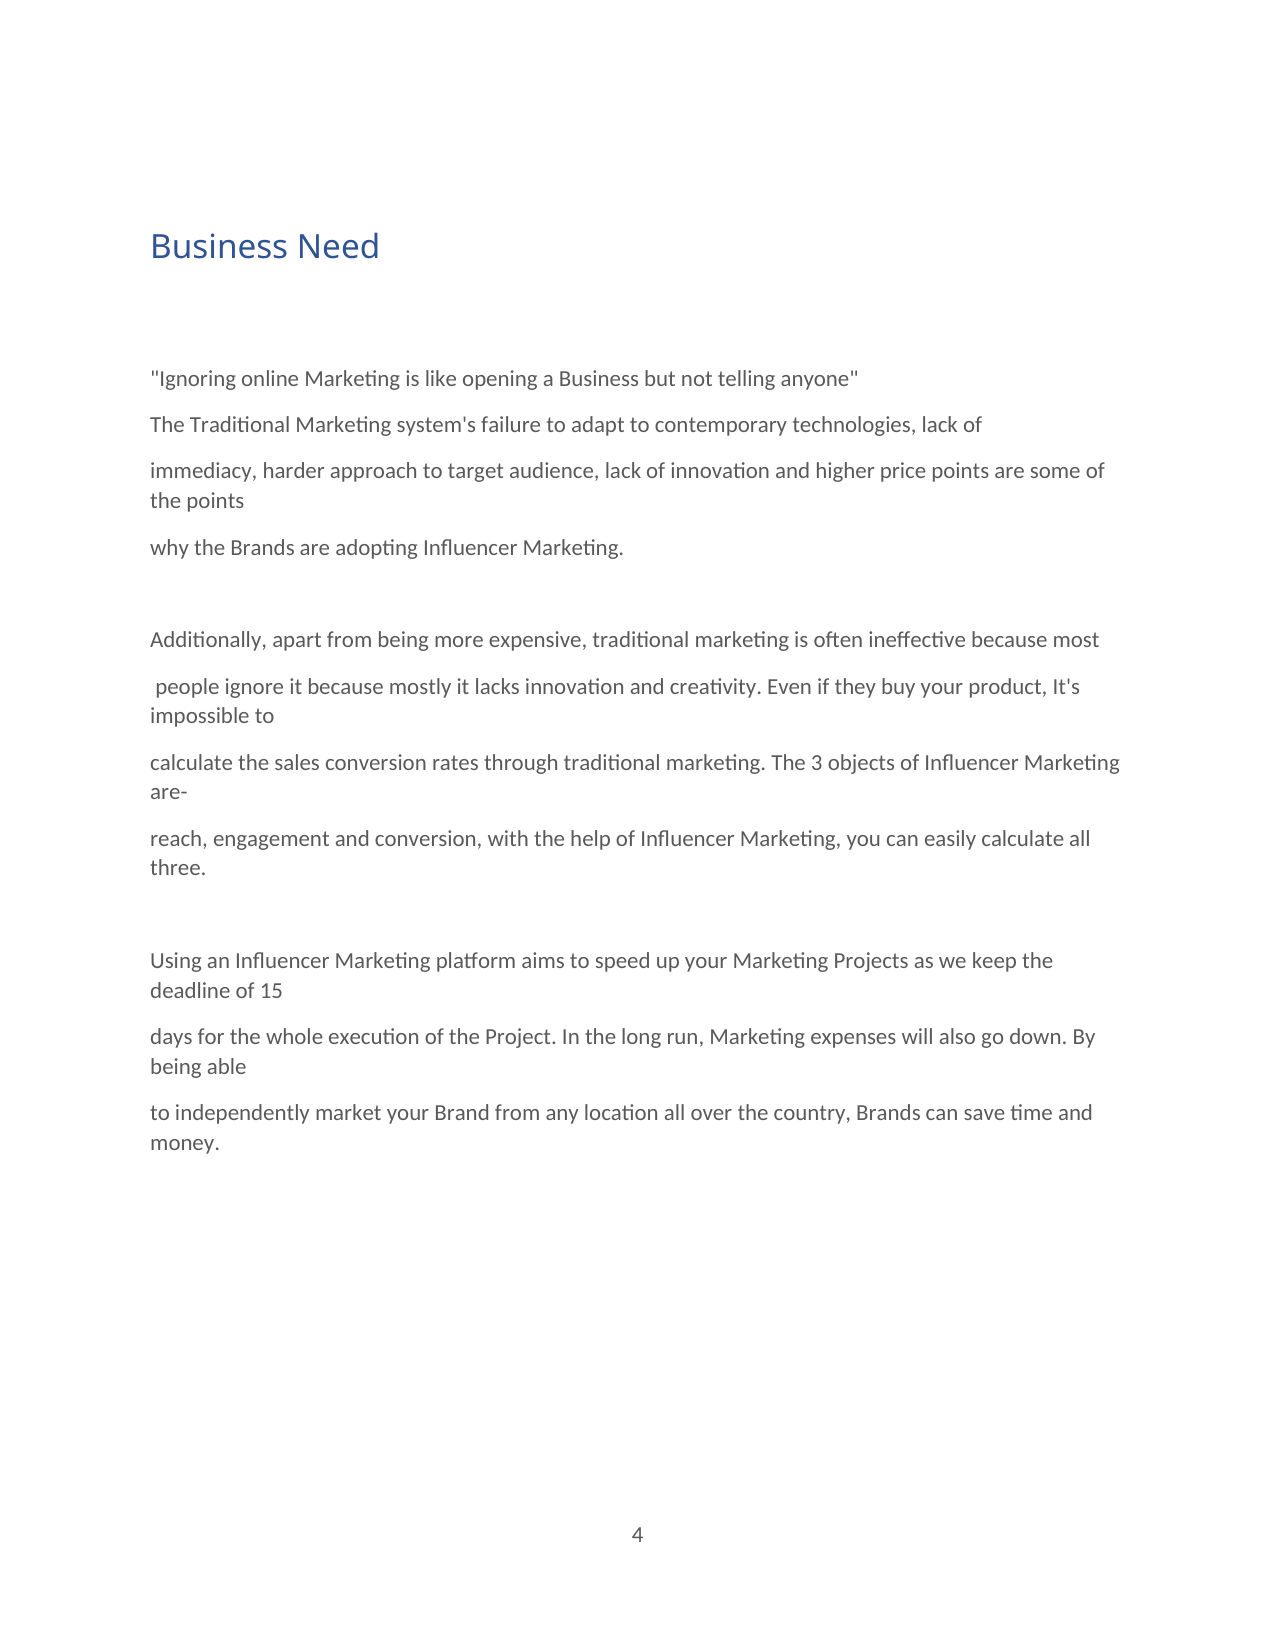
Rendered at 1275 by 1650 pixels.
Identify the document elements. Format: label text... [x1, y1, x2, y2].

text Additionally, apart from being more expensive, traditional marketing is often ineffective because most [150, 625, 1125, 653]
text calculate the sales conversion rates through traditional marketing. The 3 objects of Influencer Marketing are- [150, 748, 1125, 806]
text why the Brands are adopting Influencer Marketing. [150, 533, 1125, 561]
text Using an Influencer Marketing platform aims to speed up your Marketing Projects as we keep the deadline of 15 [150, 946, 1125, 1004]
text reach, engagement and conversion, with the help of Influencer Marketing, you can easily calculate all three. [150, 824, 1125, 882]
text people ignore it because mostly it lacks innovation and creativity. Even if they buy your product, It's impossible to [150, 672, 1125, 729]
text to independently market your Brand from any location all over the country, Brands can save time and money. [150, 1098, 1125, 1156]
text "Ignoring online Marketing is like opening a Business but not telling anyone" [150, 364, 1125, 392]
subtitle Business Need [150, 223, 1125, 268]
text The Traditional Marketing system's failure to adapt to contemporary technologies, lack of [150, 410, 1125, 438]
text immediacy, harder approach to target audience, lack of innovation and higher price points are some of the points [150, 457, 1125, 514]
text days for the whole execution of the Project. In the long run, Marketing expenses will also go down. By being able [150, 1022, 1125, 1080]
